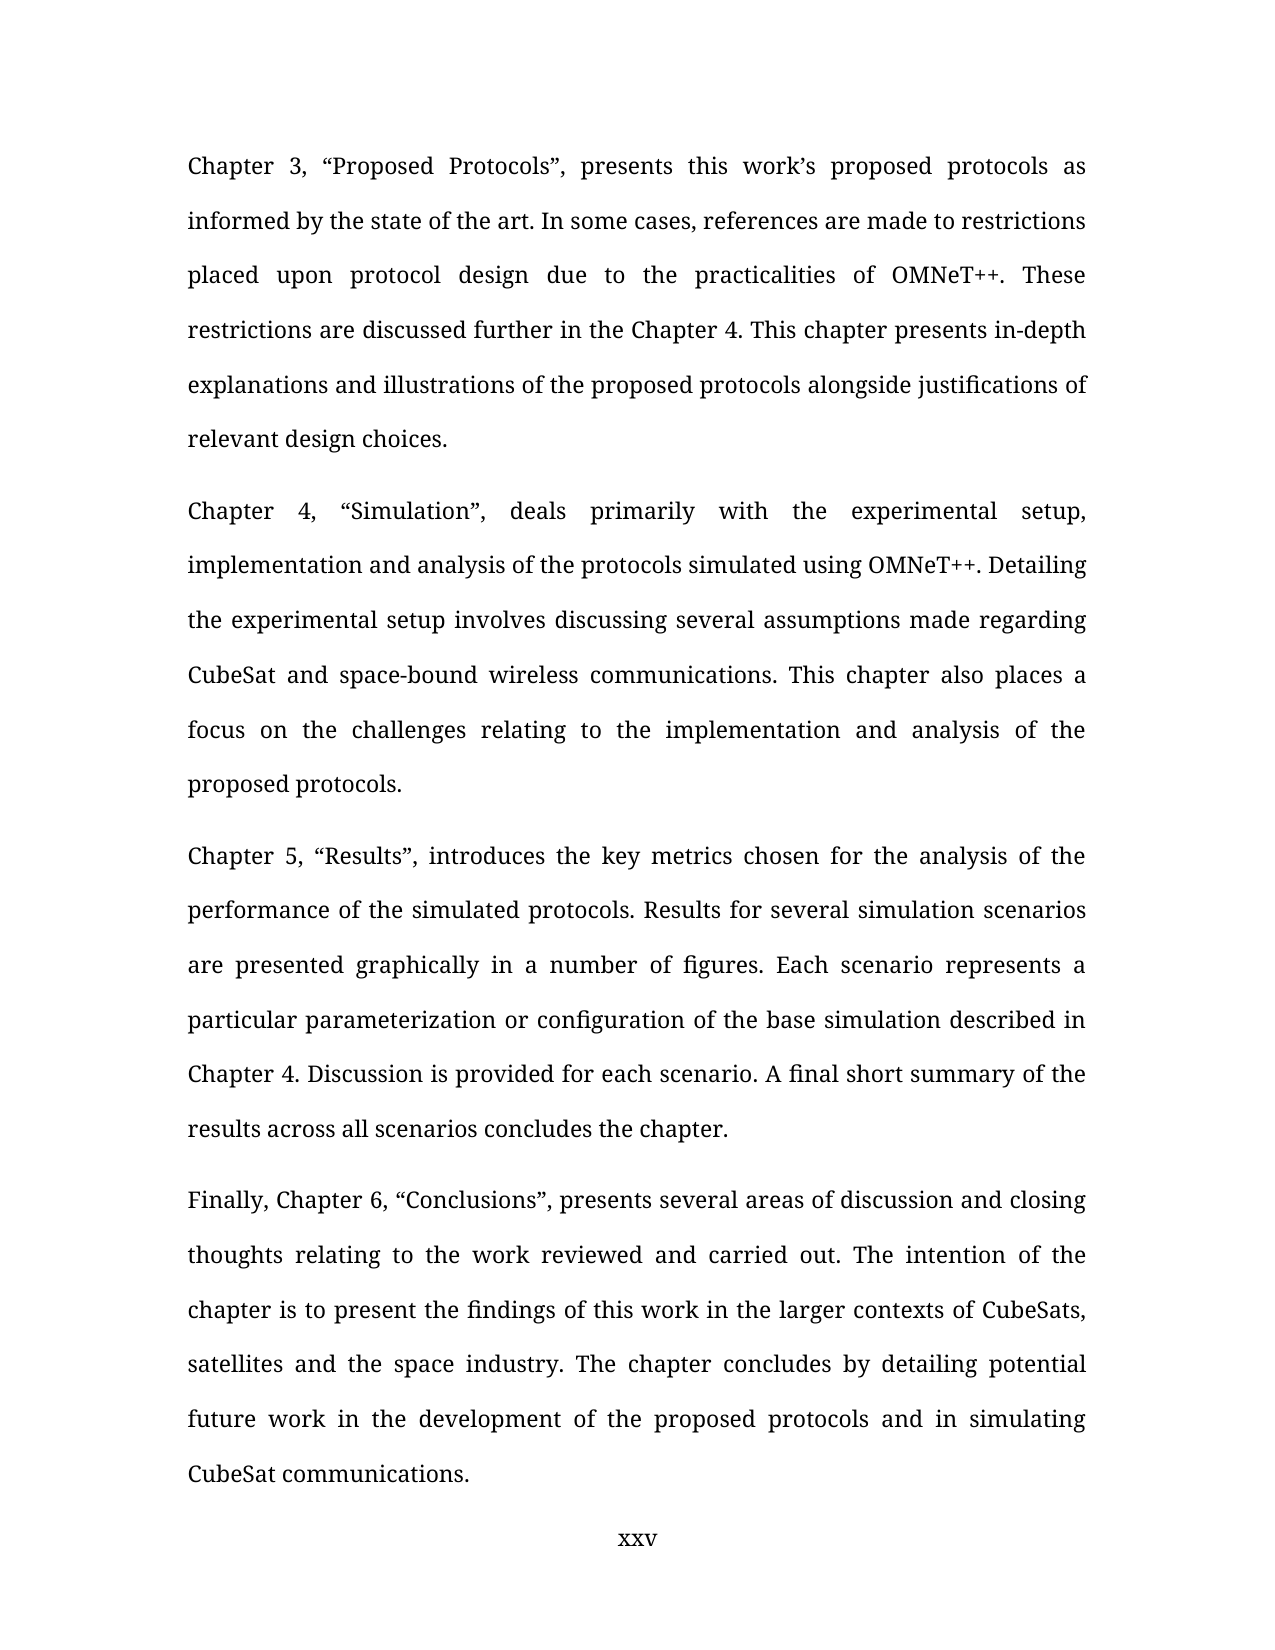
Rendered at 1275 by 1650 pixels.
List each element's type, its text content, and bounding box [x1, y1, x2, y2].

text Chapter 3, “Proposed Protocols”, presents this work’s proposed protocols as informed by the state of the art. In some cases, references are made to restrictions placed upon protocol design due to the practicalities of OMNeT++. These restrictions are discussed further in the Chapter 4. This chapter presents in-depth explanations and illustrations of the proposed protocols alongside justifications of relevant design choices. [187, 150, 1087, 455]
text Chapter 5, “Results”, introduces the key metrics chosen for the analysis of the performance of the simulated protocols. Results for several simulation scenarios are presented graphically in a number of figures. Each scenario represents a particular parameterization or configuration of the base simulation described in Chapter 4. Discussion is provided for each scenario. A final short summary of the results across all scenarios concludes the chapter. [187, 839, 1087, 1144]
text Chapter 4, “Simulation”, deals primarily with the experimental setup, implementation and analysis of the protocols simulated using OMNeT++. Detailing the experimental setup involves discussing several assumptions made regarding CubeSat and space-bound wireless communications. This chapter also places a focus on the challenges relating to the implementation and analysis of the proposed protocols. [187, 495, 1087, 799]
text Finally, Chapter 6, “Conclusions”, presents several areas of discussion and closing thoughts relating to the work reviewed and carried out. The intention of the chapter is to present the findings of this work in the larger contexts of CubeSats, satellites and the space industry. The chapter concludes by detailing potential future work in the development of the proposed protocols and in simulating CubeSat communications. [187, 1184, 1087, 1489]
